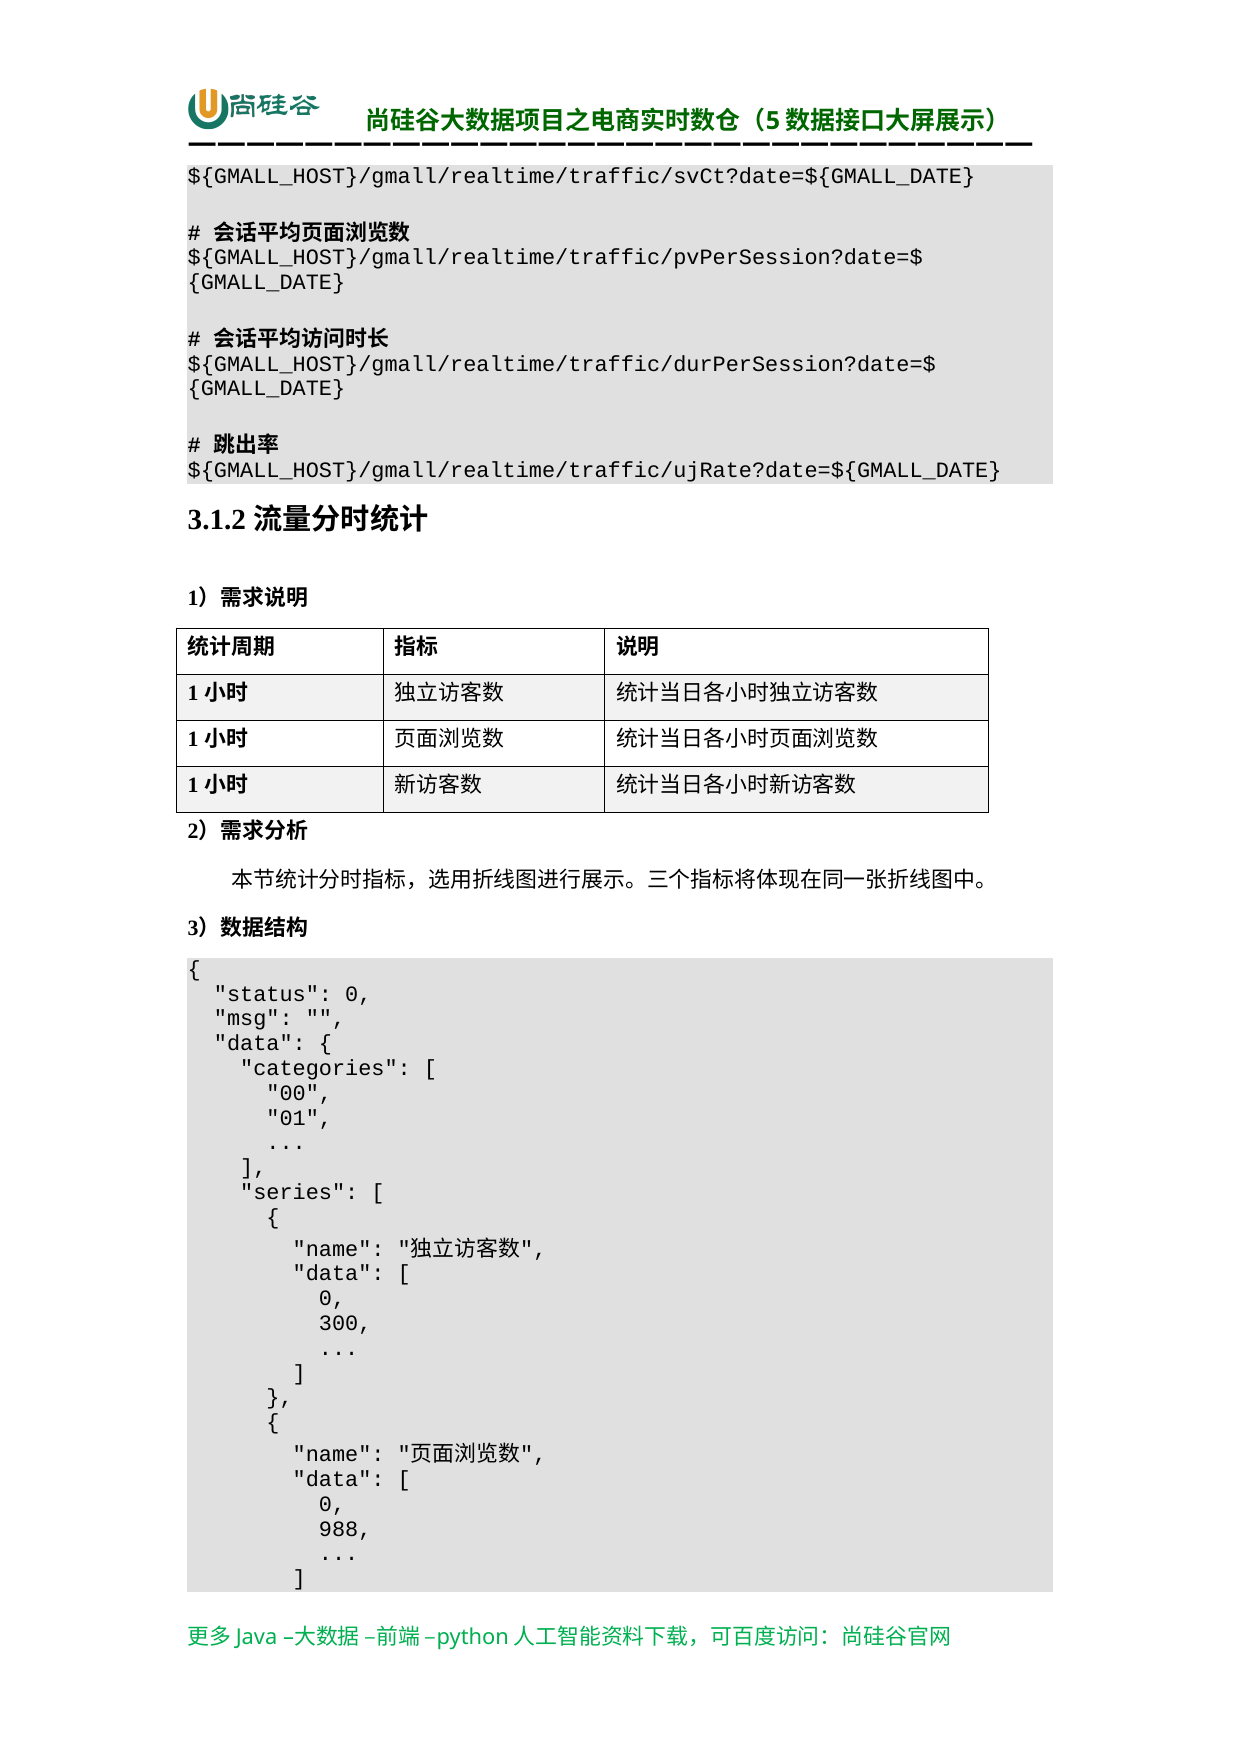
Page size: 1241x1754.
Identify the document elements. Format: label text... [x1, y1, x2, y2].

text { [187, 1206, 1053, 1231]
text 300, [187, 1312, 1053, 1337]
text # 会话平均访问时长 [187, 321, 1053, 353]
text "00", [187, 1082, 1053, 1107]
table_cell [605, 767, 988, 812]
text "series": [ [187, 1181, 1053, 1206]
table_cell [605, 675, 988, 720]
text ], [187, 1156, 1053, 1181]
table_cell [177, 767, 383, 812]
text 988, [187, 1518, 1053, 1542]
text 数据结构 [187, 909, 1053, 942]
text "data": [ [187, 1263, 1053, 1287]
text ... [187, 1542, 1053, 1567]
text # 会话平均页面浏览数 [187, 214, 1053, 246]
text "data": { [187, 1032, 1053, 1057]
text ] [187, 1362, 1053, 1387]
text "categories": [ [187, 1057, 1053, 1082]
text 本节统计分时指标，选用折线图进行展示。三个指标将体现在同一张折线图中。 [187, 861, 1053, 894]
text 0, [187, 1493, 1053, 1518]
text ... [187, 1131, 1053, 1156]
text ${GMALL_HOST}/gmall/realtime/traffic/svCt?date=${GMALL_DATE} [187, 165, 1053, 190]
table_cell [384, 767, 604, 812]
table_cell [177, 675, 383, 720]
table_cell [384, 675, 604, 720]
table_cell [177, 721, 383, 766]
text ... [187, 1337, 1053, 1362]
text "status": 0, [187, 983, 1053, 1007]
text # 跳出率 [187, 427, 1053, 459]
text "01", [187, 1107, 1053, 1131]
picture [187, 88, 321, 130]
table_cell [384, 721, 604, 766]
text "data": [ [187, 1468, 1053, 1493]
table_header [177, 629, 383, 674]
text ${GMALL_HOST}/gmall/realtime/traffic/pvPerSession?date=${GMALL_DATE} [187, 246, 1053, 296]
text "msg": "", [187, 1007, 1053, 1032]
text "name": "独立访客数", [187, 1231, 1053, 1263]
text 流量分时统计 [187, 484, 1053, 549]
text { [187, 1411, 1053, 1436]
text 需求说明 [187, 579, 1053, 612]
text ] [187, 1567, 1053, 1592]
text 需求分析 [187, 813, 1053, 845]
text { [187, 958, 1053, 983]
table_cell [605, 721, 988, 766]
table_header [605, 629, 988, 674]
text 0, [187, 1287, 1053, 1312]
text ${GMALL_HOST}/gmall/realtime/traffic/durPerSession?date=${GMALL_DATE} [187, 353, 1053, 402]
text }, [187, 1387, 1053, 1411]
text "name": "页面浏览数", [187, 1436, 1053, 1468]
text ${GMALL_HOST}/gmall/realtime/traffic/ujRate?date=${GMALL_DATE} [187, 459, 1053, 484]
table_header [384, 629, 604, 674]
